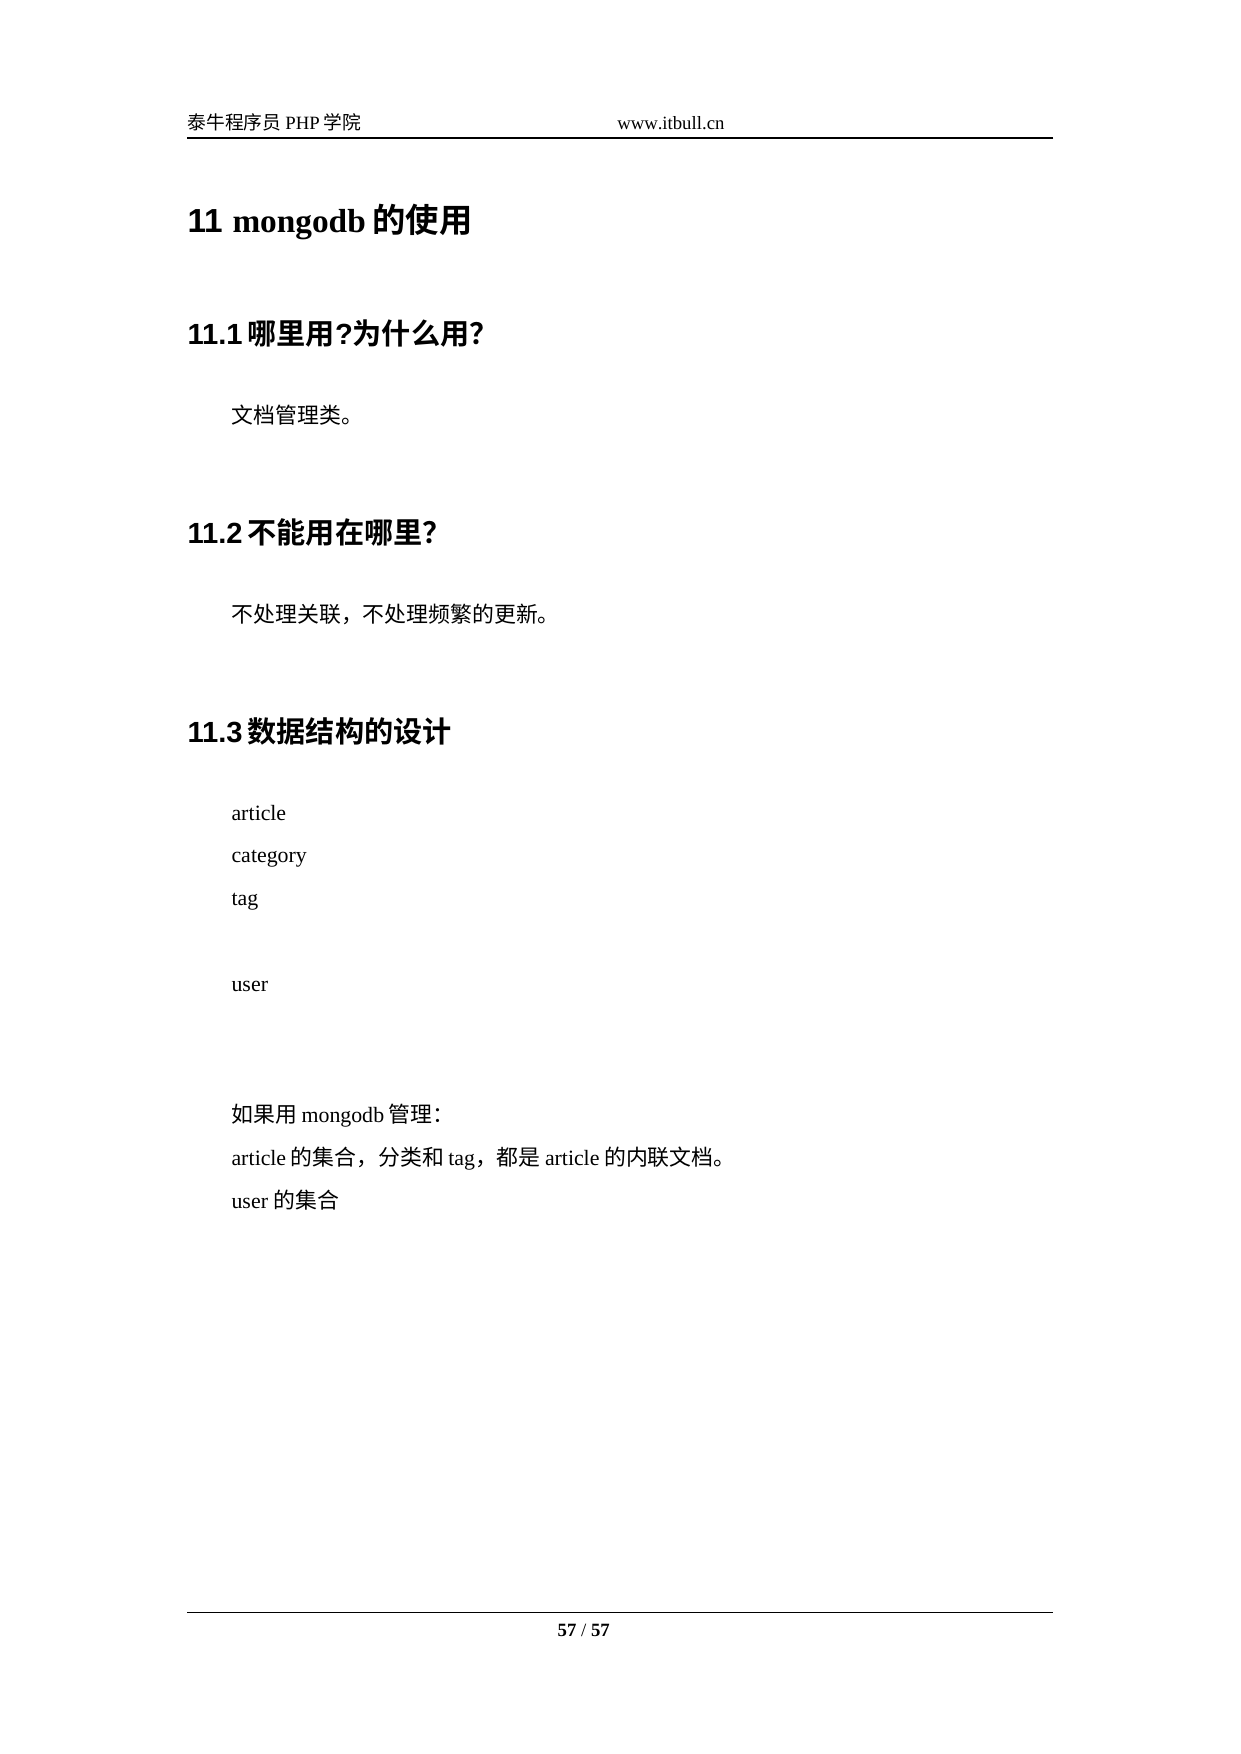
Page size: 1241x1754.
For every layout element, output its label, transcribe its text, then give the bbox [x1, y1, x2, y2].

text article的集合，分类和tag，都是article的内联文档。 [187, 1139, 1053, 1172]
text category [187, 839, 1053, 871]
text 文档管理类。 [187, 398, 1053, 430]
subtitle 哪里用?为什么用？ [187, 299, 1053, 364]
text tag [187, 882, 1053, 914]
text user [187, 968, 1053, 1000]
text 如果用mongodb管理： [187, 1096, 1053, 1129]
text article [187, 796, 1053, 828]
text 不处理关联，不处理频繁的更新。 [187, 597, 1053, 629]
subtitle 数据结构的设计 [187, 697, 1053, 762]
subtitle mongodb的使用 [187, 185, 1053, 250]
subtitle 不能用在哪里？ [187, 498, 1053, 563]
text user 的集合 [187, 1182, 1053, 1215]
